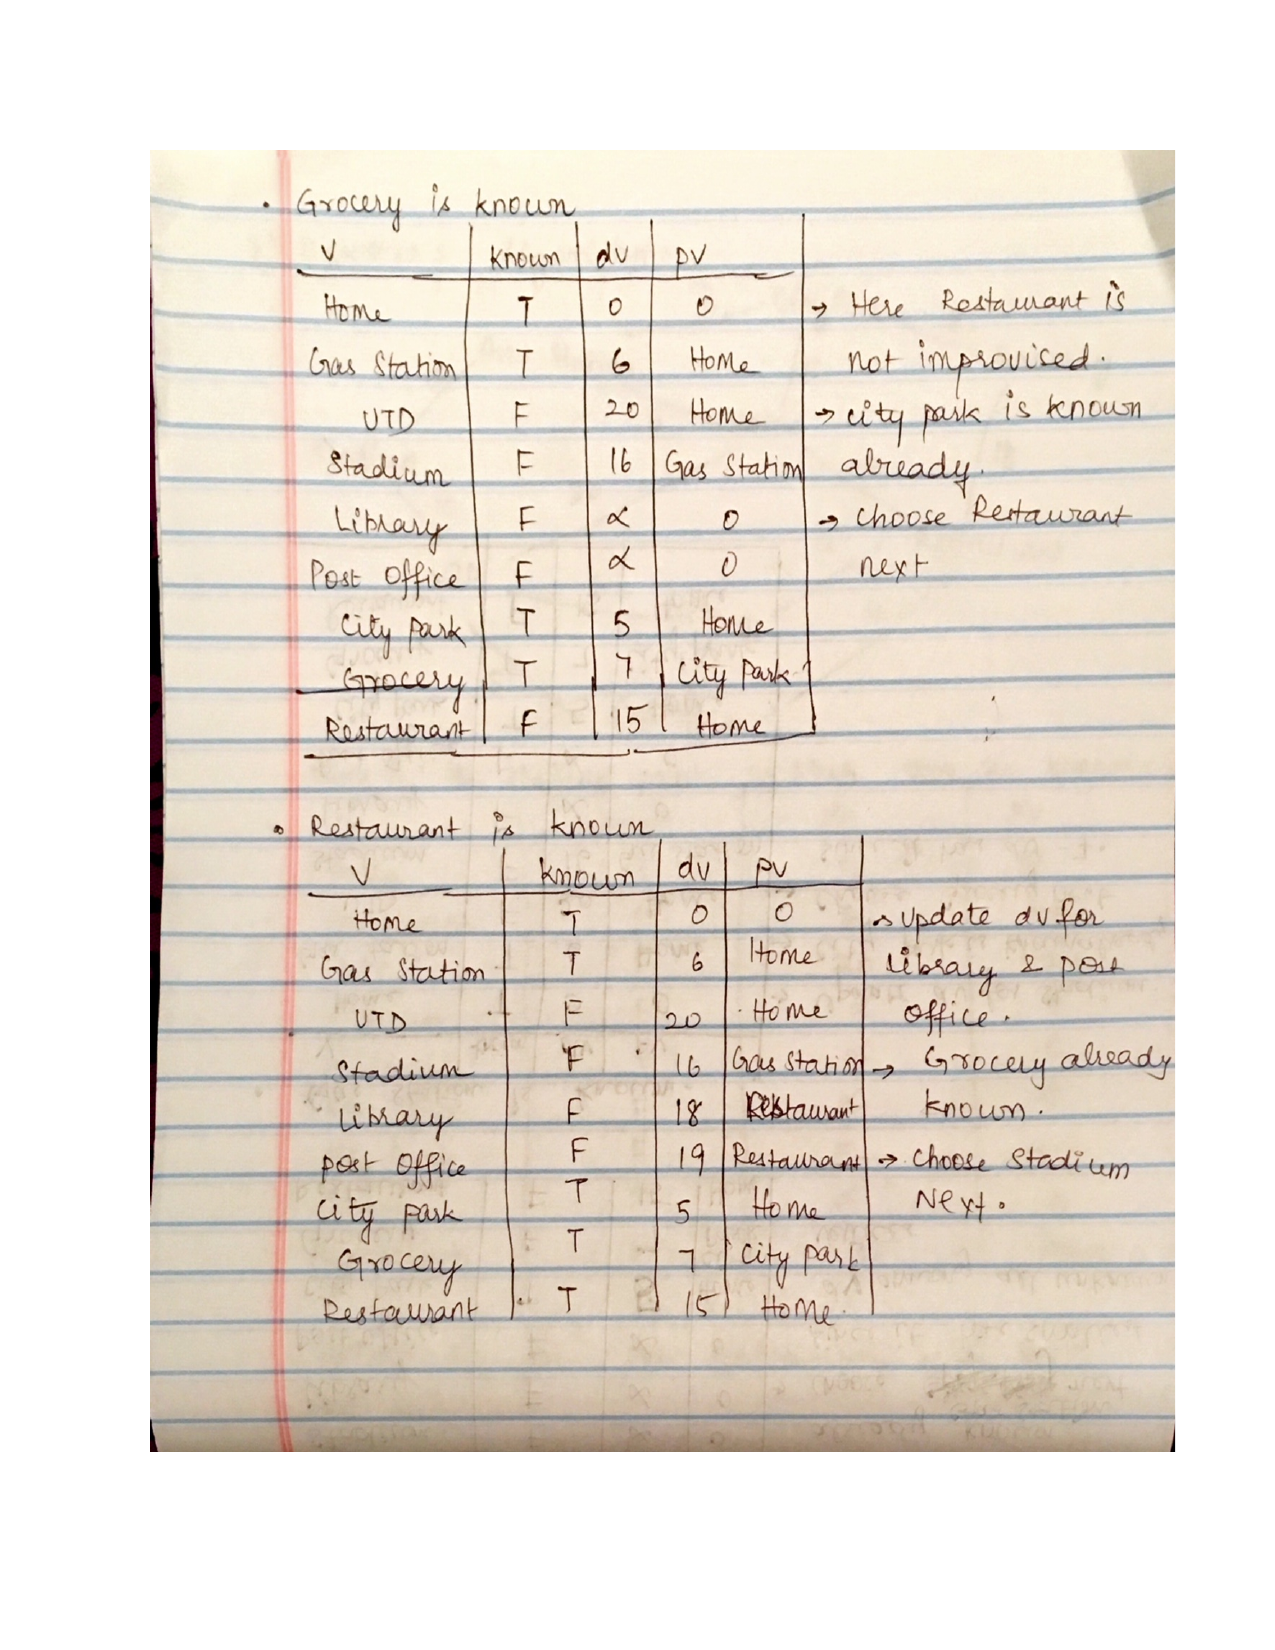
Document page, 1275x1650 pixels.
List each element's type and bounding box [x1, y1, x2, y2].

picture [150, 150, 1175, 1452]
